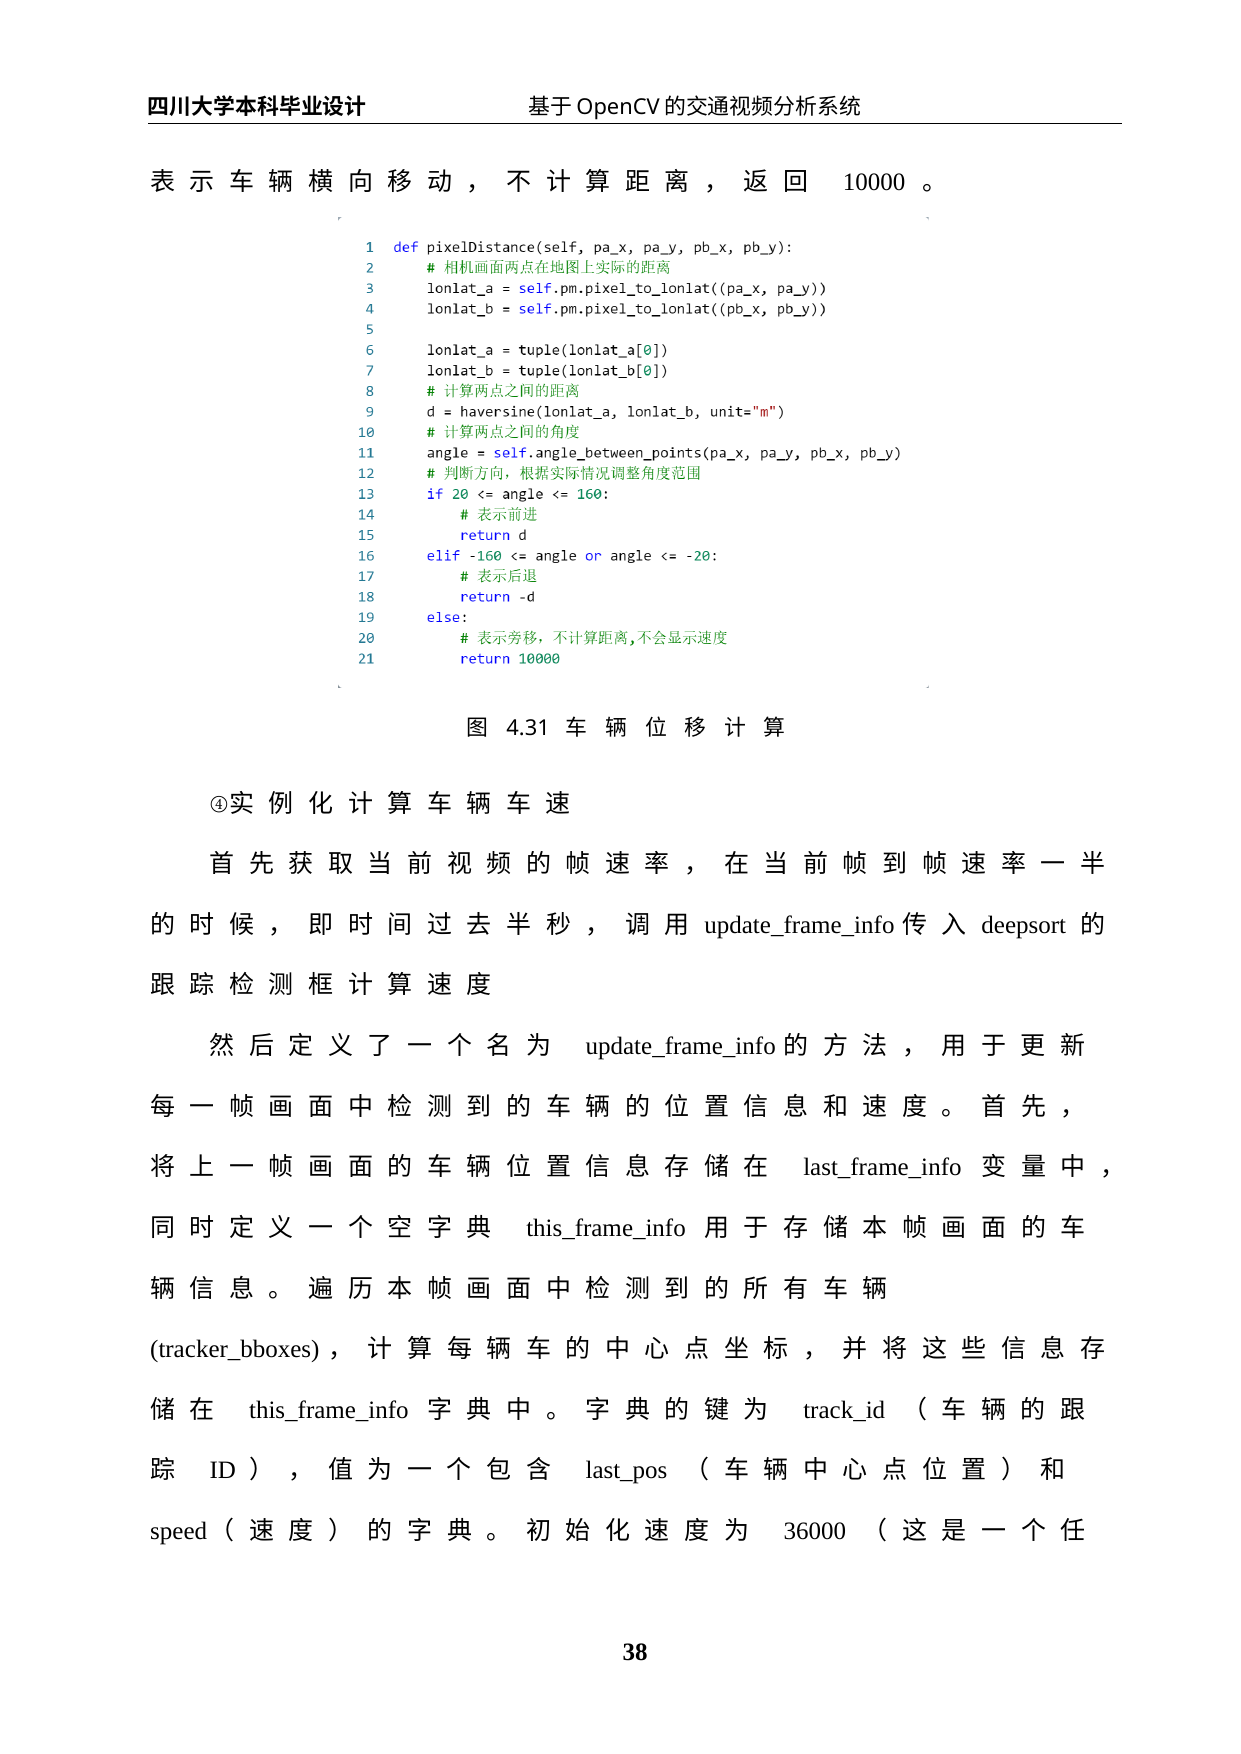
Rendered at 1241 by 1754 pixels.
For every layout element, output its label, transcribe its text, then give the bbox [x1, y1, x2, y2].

picture [338, 217, 929, 688]
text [150, 1013, 1120, 1559]
text ④实例化计算车辆车速 [150, 771, 1120, 831]
text 首先获取当前视频的帧速率，在当前帧到帧速率一半的时候，即时间过去半秒，调用update_frame_info传入deepsort的跟踪检测框计算速度 [150, 831, 1120, 1013]
text 图4.31 车辆位移计算 [150, 695, 1120, 756]
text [150, 149, 1120, 210]
